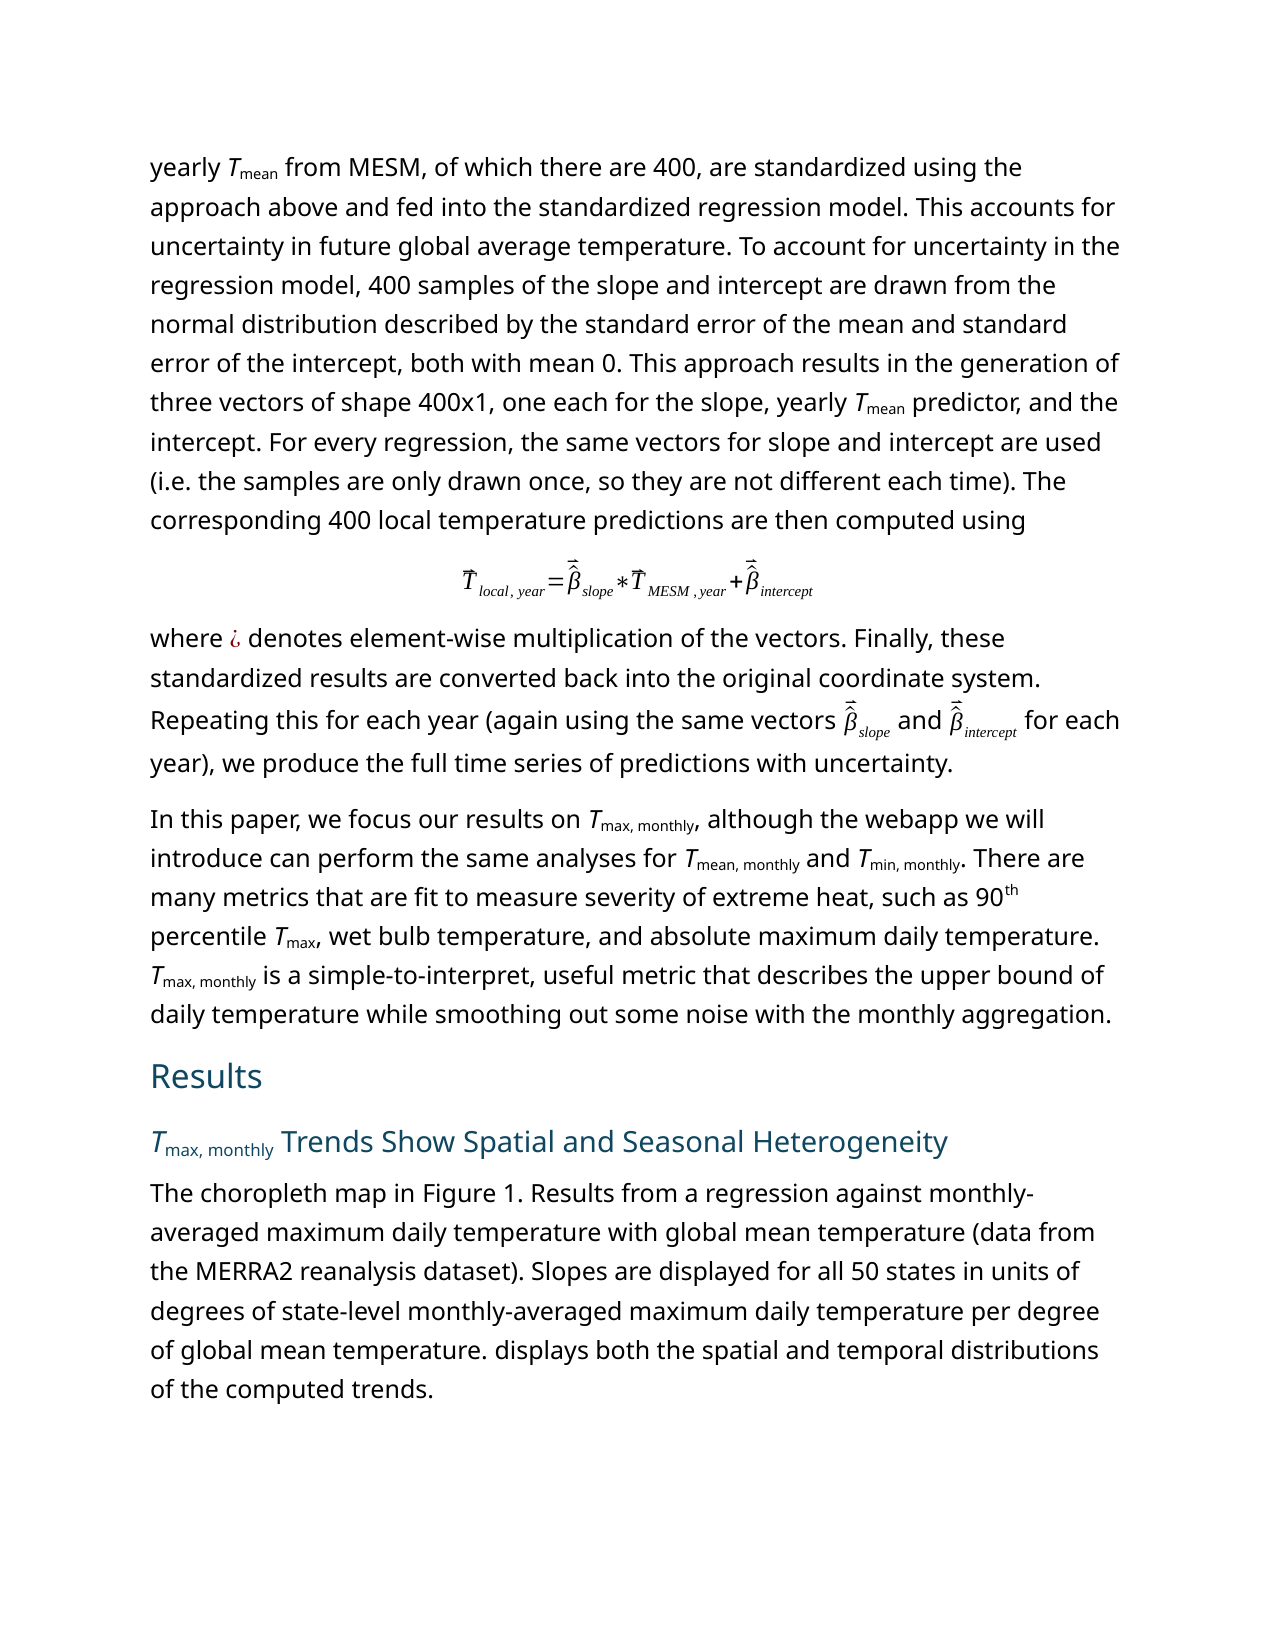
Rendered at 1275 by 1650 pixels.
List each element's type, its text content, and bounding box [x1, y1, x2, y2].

subtitle Tmax, monthly Trends Show Spatial and Seasonal Heterogeneity [150, 1122, 1125, 1161]
text The choropleth map in Figure 1 displays both the spatial and temporal distributions of the computed trends. [150, 1176, 1125, 1406]
subtitle Results [150, 1053, 1125, 1098]
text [150, 150, 1125, 537]
text where denotes element-wise multiplication of the vectors. Finally, these standardized results are converted back into the original coordinate system. Repeating this for each year (again using the same vectors and for each year), we produce the full time series of predictions with uncertainty. [150, 621, 1125, 779]
text In this paper, we focus our results on Tmax, monthly, although the webapp we will introduce can perform the same analyses for Tmean, monthly and Tmin, monthly. There are many metrics that are fit to measure severity of extreme heat, such as 90th percentile Tmax, wet bulb temperature, and absolute maximum daily temperature. Tmax, monthly is a simple-to-interpret, useful metric that describes the upper bound of daily temperature while smoothing out some noise with the monthly aggregation. [150, 801, 1125, 1031]
